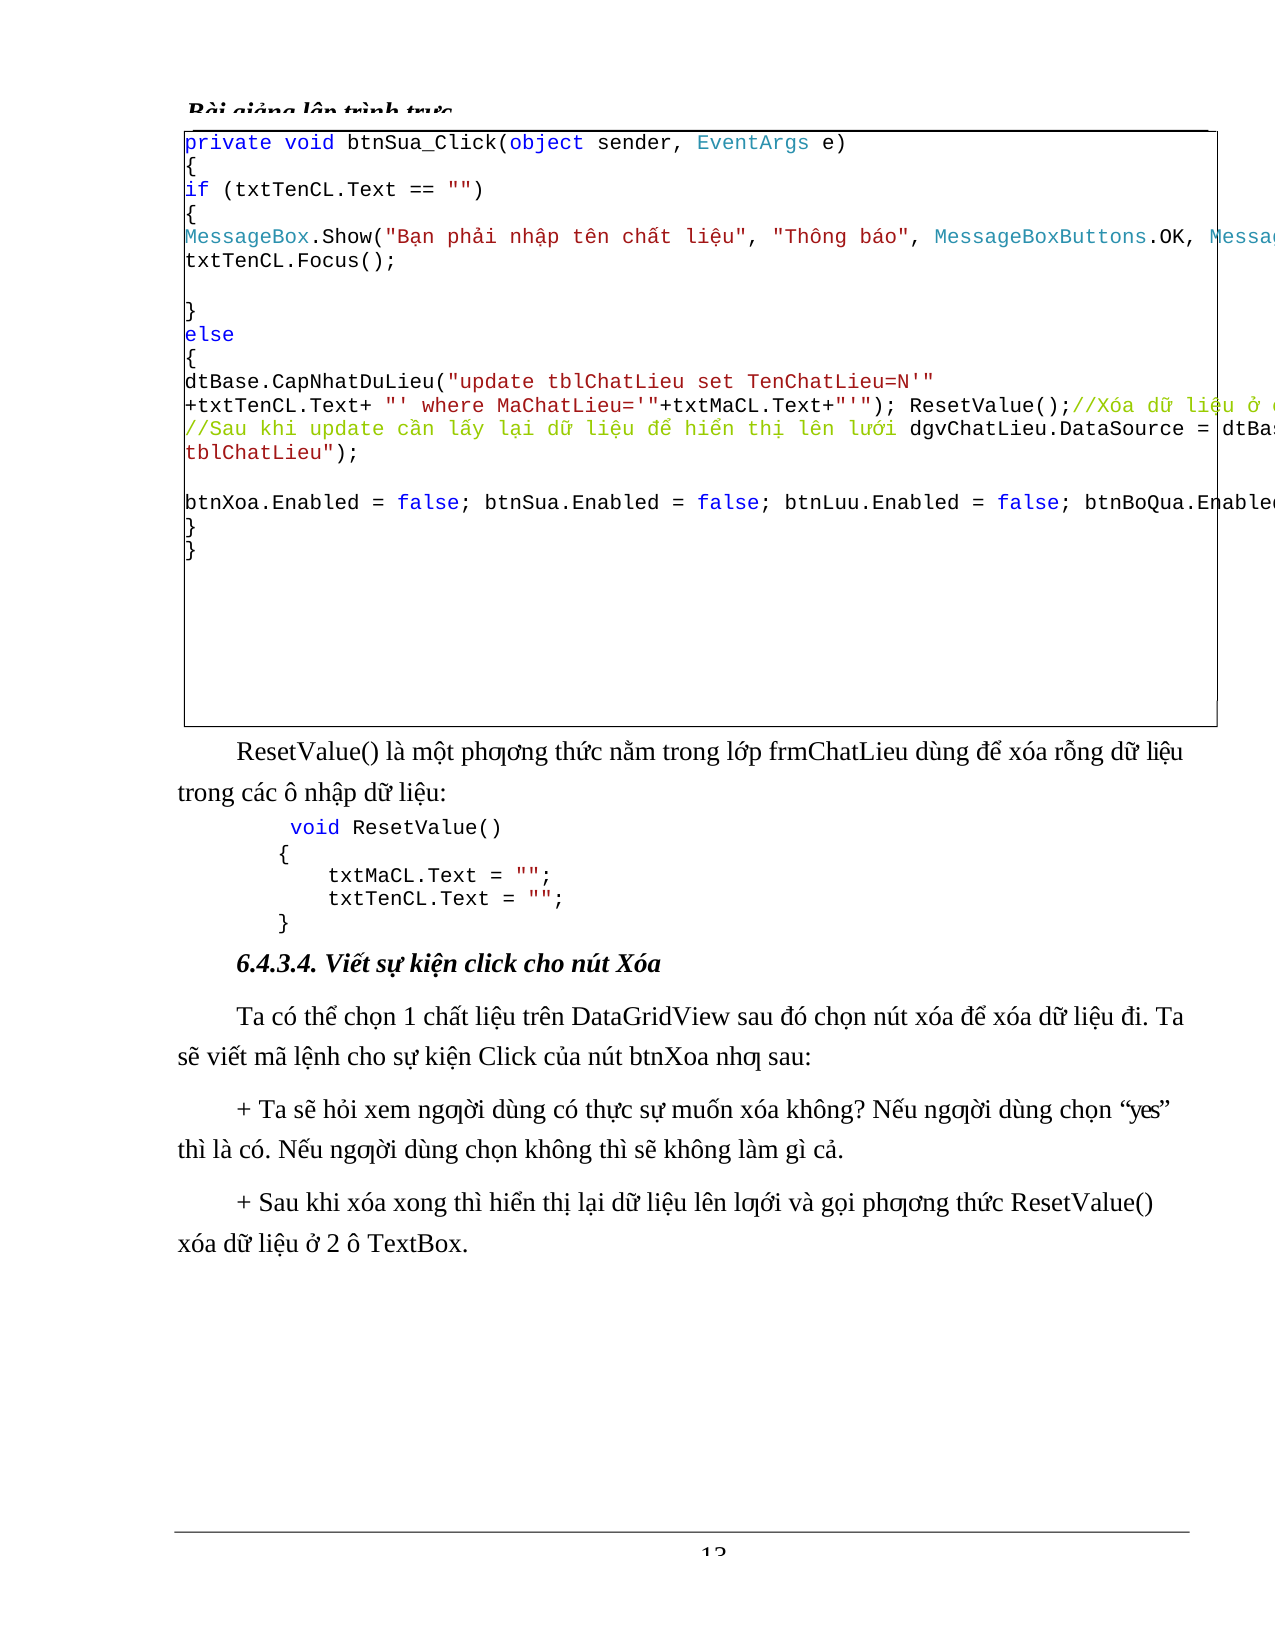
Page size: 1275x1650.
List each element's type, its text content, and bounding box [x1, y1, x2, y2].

text ResetValue() là một phƣơng thức nằm trong lớp frmChatLieu dùng để xóa rỗng dữ liệu trong các ô nhập dữ liệu: [177, 735, 1192, 807]
text void ResetValue() [290, 817, 1239, 841]
text + Ta sẽ hỏi xem ngƣời dùng có thực sự muốn xóa không? Nếu ngƣời dùng chọn “yes” thì là có. Nếu ngƣời dùng chọn không thì sẽ không làm gì cả. [177, 1093, 1187, 1165]
text { [277, 841, 1239, 865]
text Ta có thể chọn 1 chất liệu trên DataGridView sau đó chọn nút xóa để xóa dữ liệu đi. Ta sẽ viết mã lệnh cho sự kiện Click của nút btnXoa nhƣ sau: [177, 1000, 1187, 1071]
text + Sau khi xóa xong thì hiển thị lại dữ liệu lên lƣới và gọi phƣơng thức ResetValue() xóa dữ liệu ở 2 ô TextBox. [177, 1187, 1182, 1258]
subtitle Viết sự kiện click cho nút Xóa [236, 948, 1239, 979]
text } [277, 912, 1239, 936]
text txtMaCL.Text = ""; txtTenCL.Text = ""; [327, 865, 567, 912]
